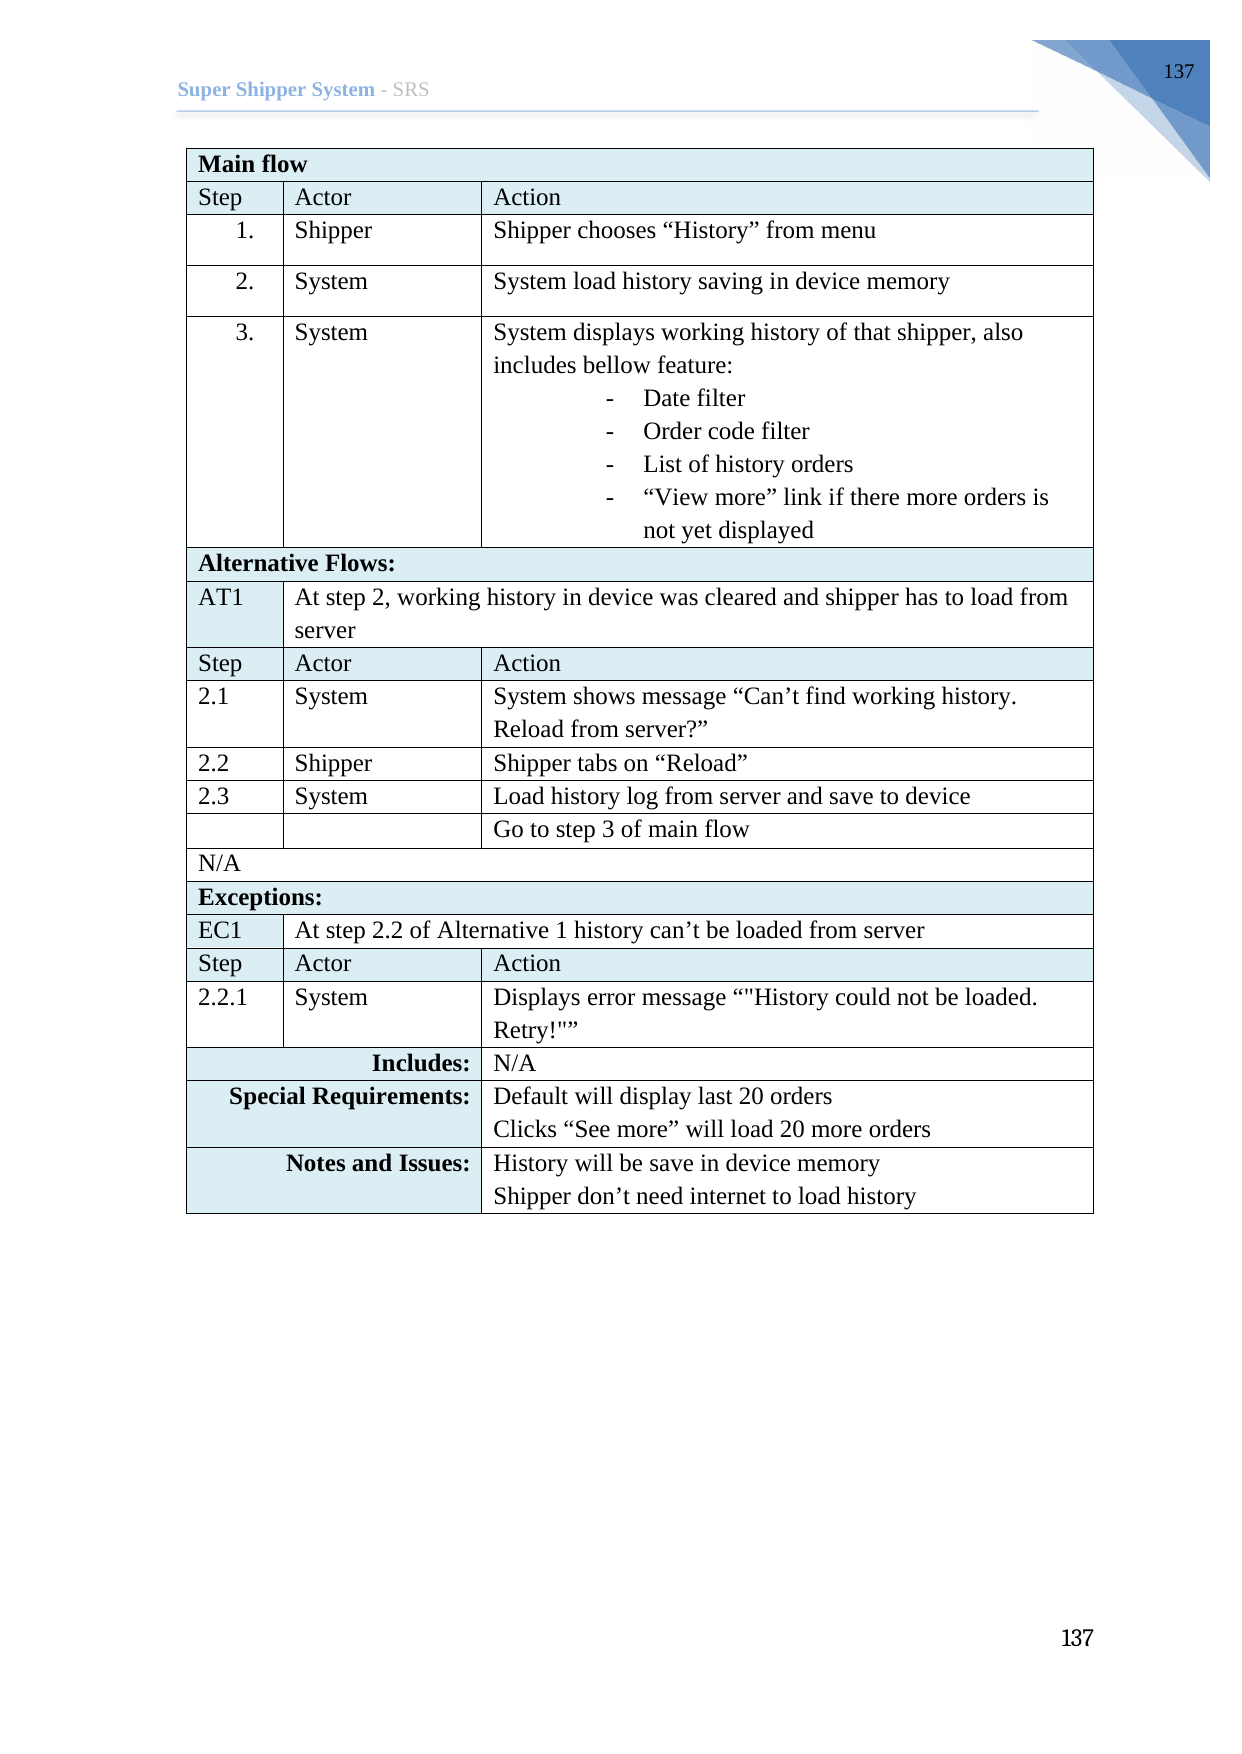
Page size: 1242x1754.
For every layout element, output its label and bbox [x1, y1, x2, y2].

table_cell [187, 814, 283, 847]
picture [1029, 40, 1210, 182]
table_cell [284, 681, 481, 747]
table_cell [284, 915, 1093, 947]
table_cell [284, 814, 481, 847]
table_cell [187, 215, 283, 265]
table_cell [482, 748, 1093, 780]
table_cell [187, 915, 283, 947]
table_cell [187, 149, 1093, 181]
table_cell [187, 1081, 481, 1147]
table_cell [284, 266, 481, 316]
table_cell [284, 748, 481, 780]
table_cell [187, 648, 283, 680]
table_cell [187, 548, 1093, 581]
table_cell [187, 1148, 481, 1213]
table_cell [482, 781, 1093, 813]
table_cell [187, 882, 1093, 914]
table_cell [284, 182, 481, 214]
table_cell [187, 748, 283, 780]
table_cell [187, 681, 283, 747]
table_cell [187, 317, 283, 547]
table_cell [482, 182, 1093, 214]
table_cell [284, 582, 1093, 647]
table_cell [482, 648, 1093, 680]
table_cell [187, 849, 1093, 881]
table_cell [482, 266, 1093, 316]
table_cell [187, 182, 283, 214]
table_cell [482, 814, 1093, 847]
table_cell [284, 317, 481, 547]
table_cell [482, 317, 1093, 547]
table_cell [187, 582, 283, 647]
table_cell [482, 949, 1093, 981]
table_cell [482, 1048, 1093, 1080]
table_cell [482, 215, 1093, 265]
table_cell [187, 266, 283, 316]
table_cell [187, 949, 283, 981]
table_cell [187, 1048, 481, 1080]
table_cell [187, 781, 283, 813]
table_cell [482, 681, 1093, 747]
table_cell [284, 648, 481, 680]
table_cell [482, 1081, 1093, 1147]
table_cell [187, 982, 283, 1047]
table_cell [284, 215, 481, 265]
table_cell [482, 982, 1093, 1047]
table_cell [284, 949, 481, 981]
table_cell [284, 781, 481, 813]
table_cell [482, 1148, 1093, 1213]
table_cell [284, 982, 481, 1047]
